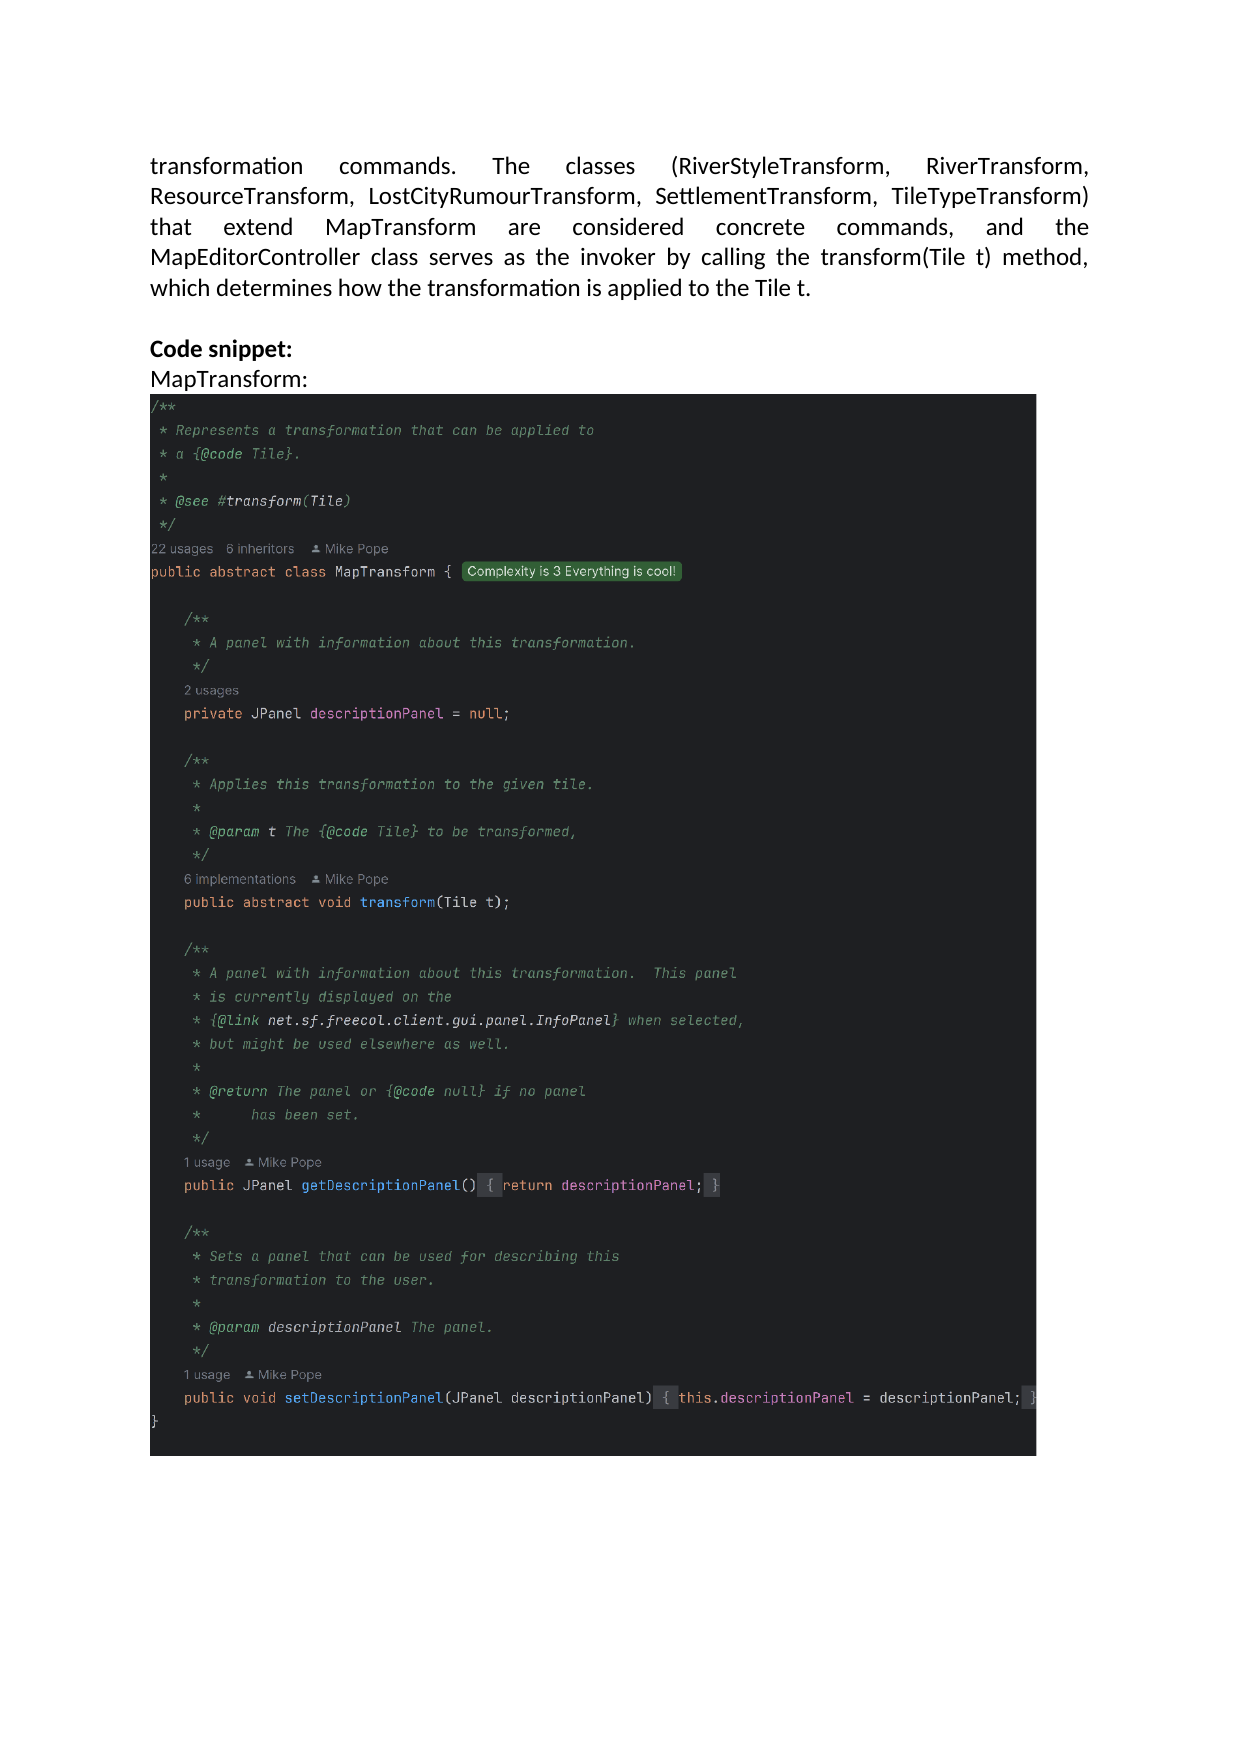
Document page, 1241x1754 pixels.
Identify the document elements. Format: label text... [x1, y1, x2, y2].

picture [150, 394, 1037, 1456]
text MapTransform: [150, 364, 1090, 394]
text Code snippet: [150, 333, 1090, 364]
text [150, 150, 1090, 303]
